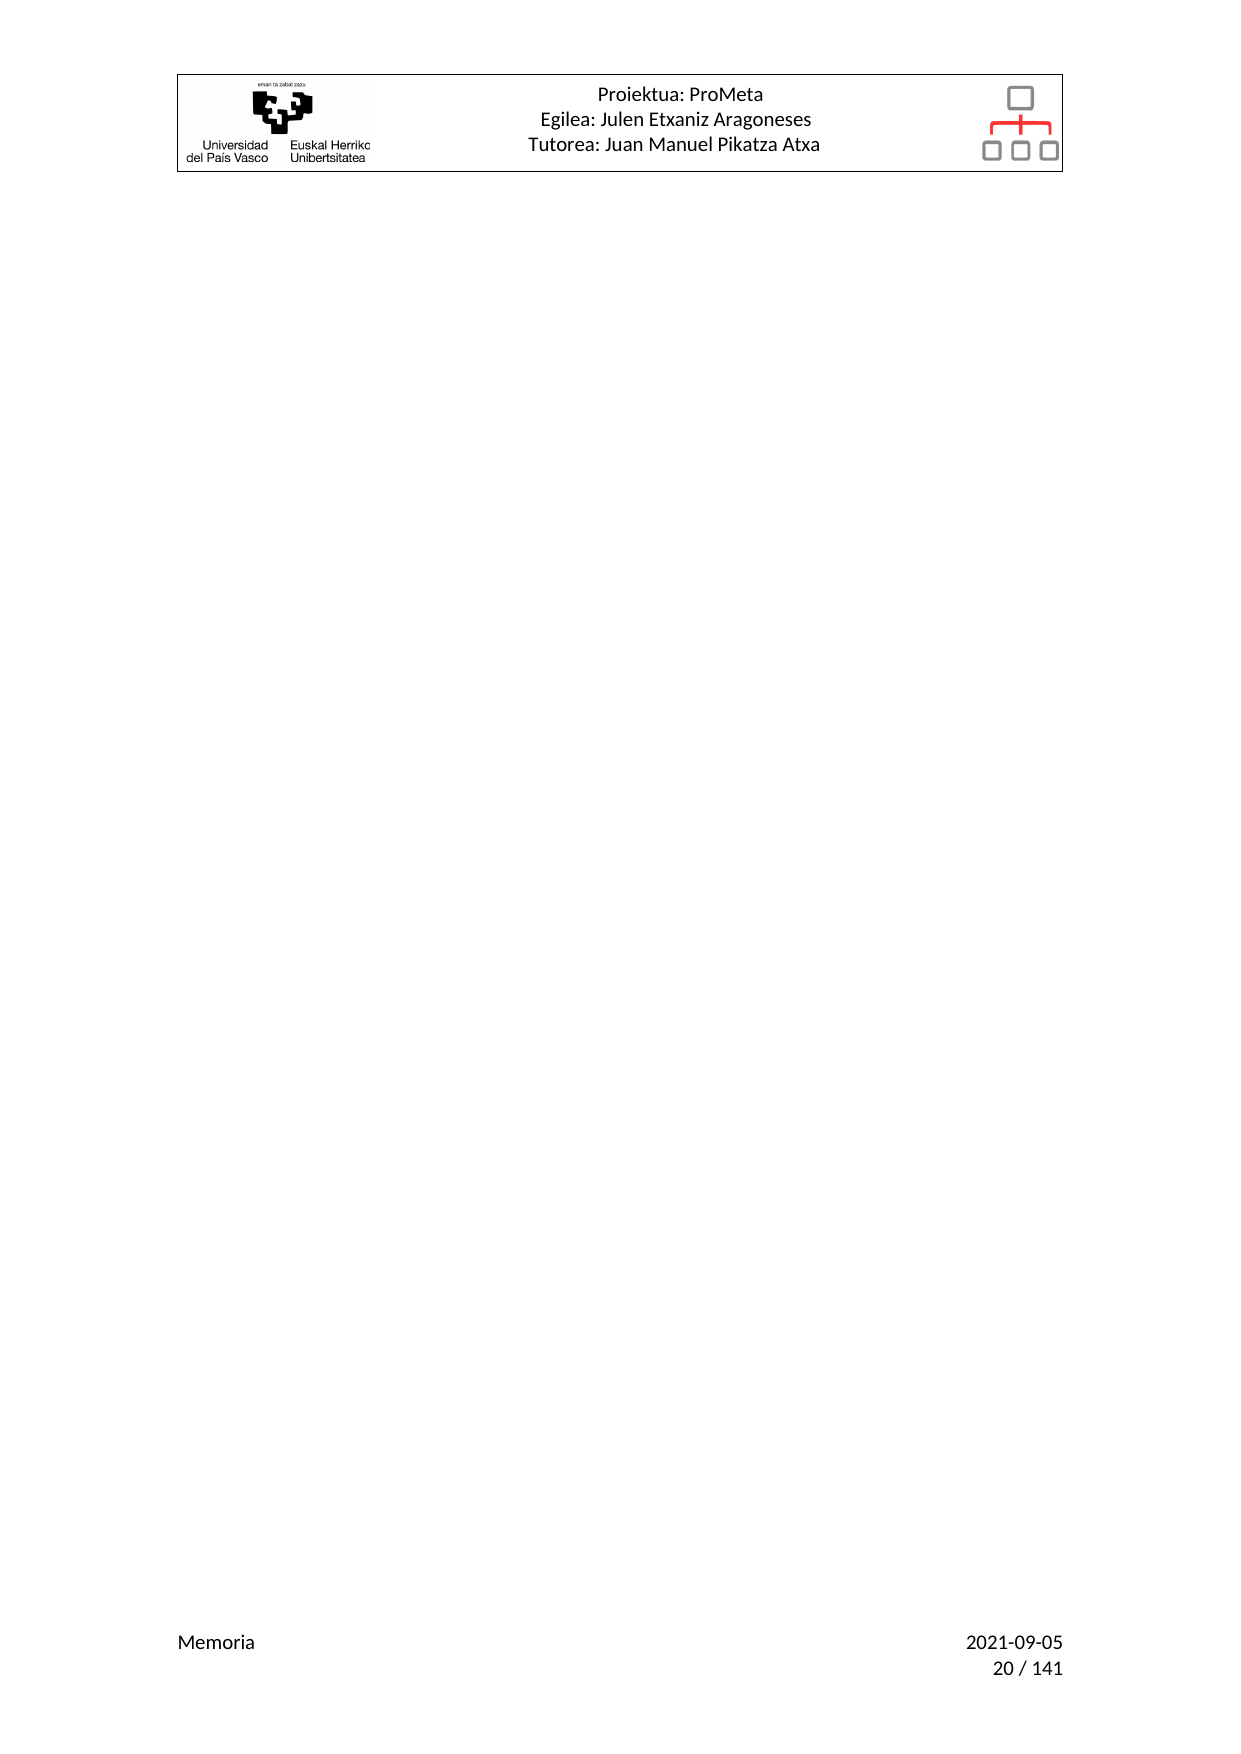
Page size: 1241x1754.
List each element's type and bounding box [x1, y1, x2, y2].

picture [978, 80, 1060, 162]
picture [182, 81, 370, 162]
